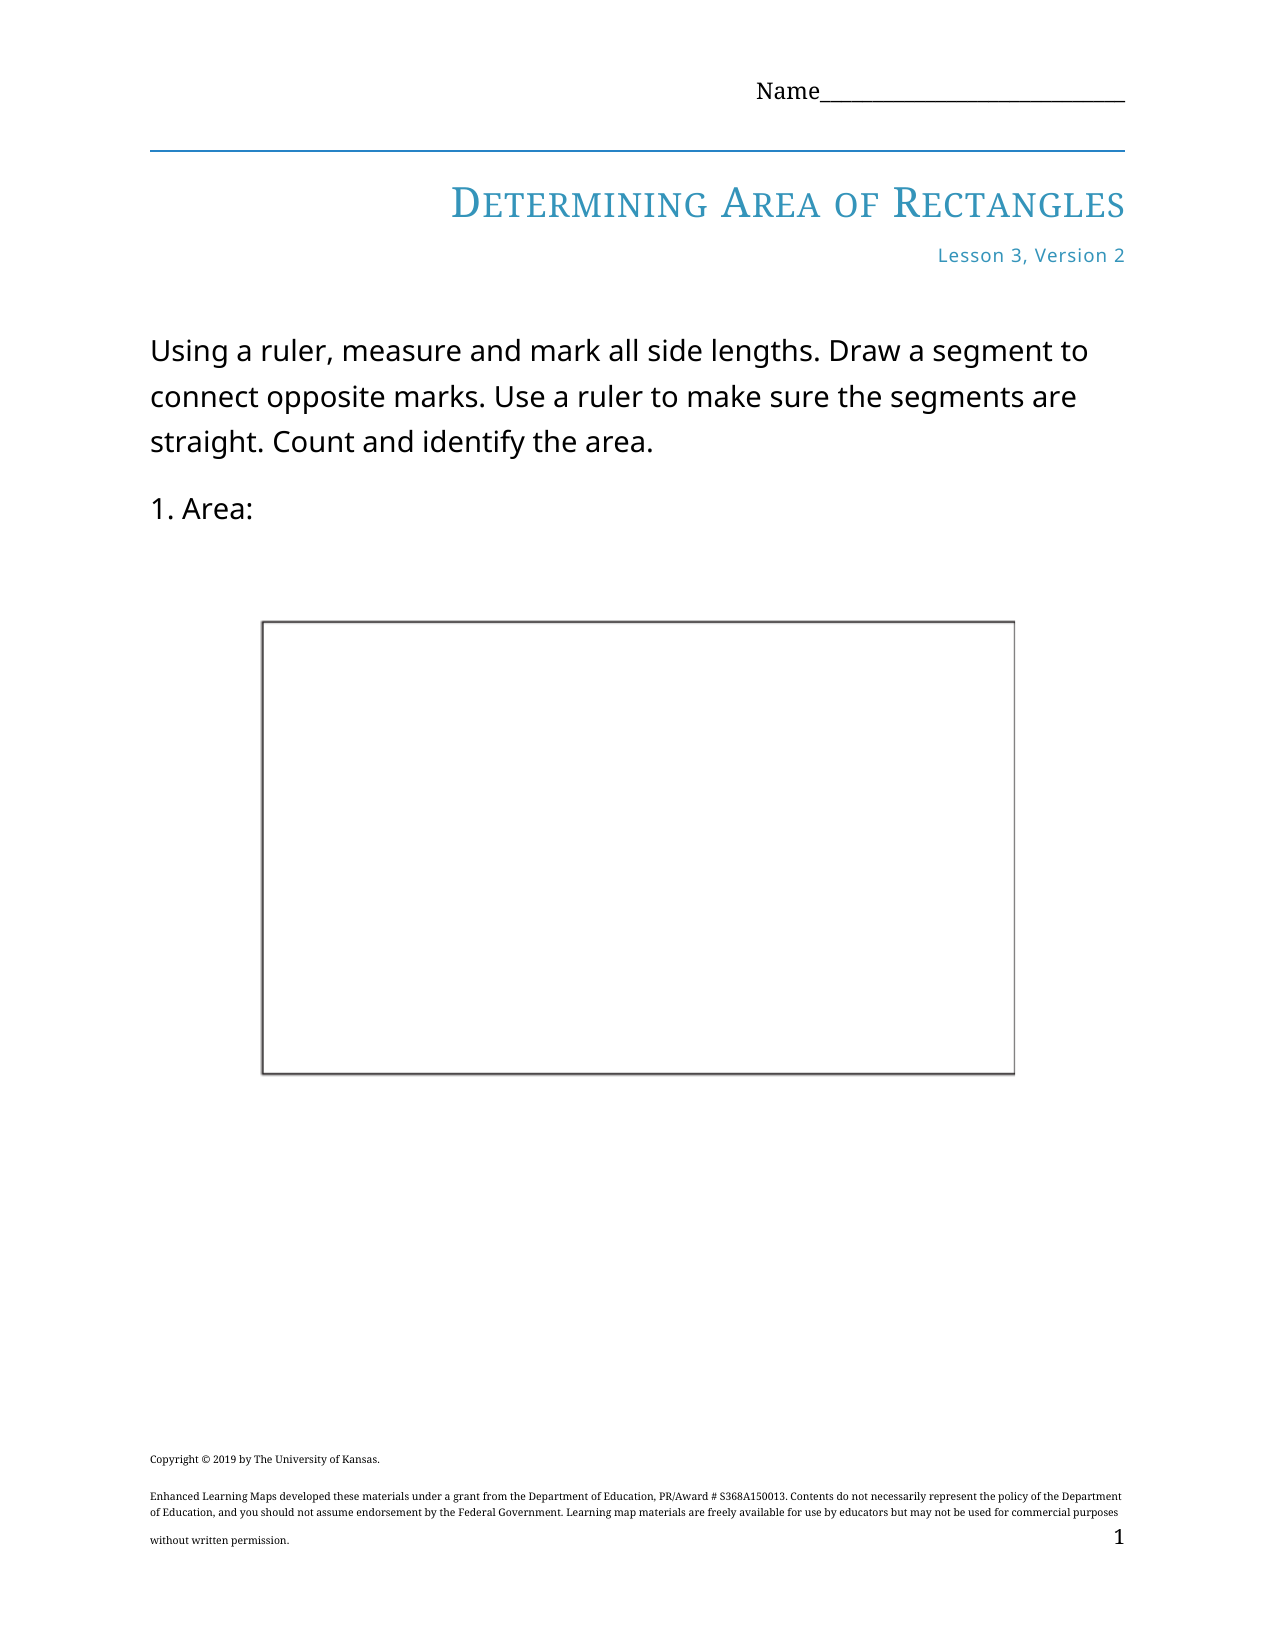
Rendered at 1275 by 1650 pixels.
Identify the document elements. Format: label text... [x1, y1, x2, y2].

subtitle Lesson 3, Version 2 [150, 242, 1125, 268]
title Determining Area of Rectangles [150, 152, 1125, 230]
text 1. Area: [150, 488, 1125, 528]
text Using a ruler, measure and mark all side lengths. Draw a segment to connect opposite marks. Use a ruler to make sure the segments are straight. Count and identify the area. [150, 330, 1125, 461]
